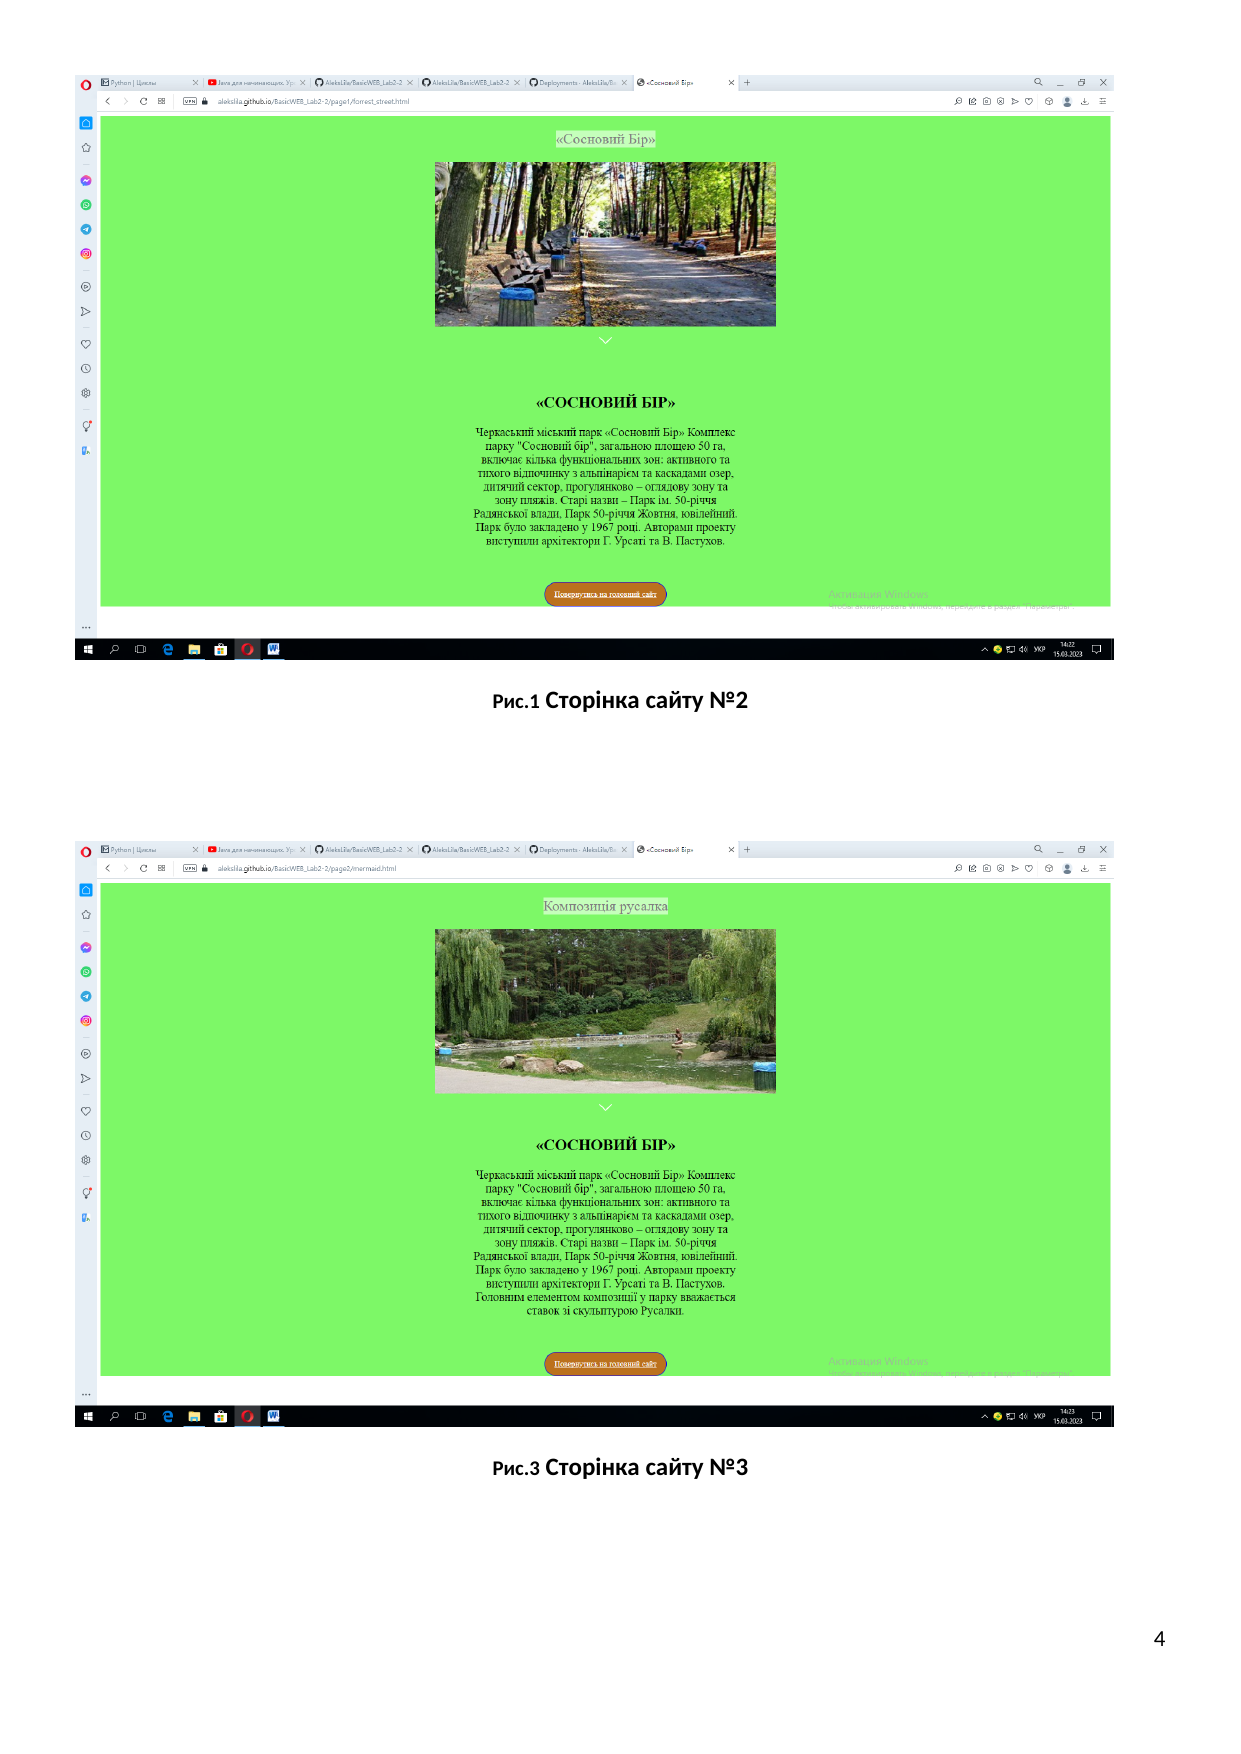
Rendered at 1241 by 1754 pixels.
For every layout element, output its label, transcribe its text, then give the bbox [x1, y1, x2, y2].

picture [75, 841, 1114, 1427]
text Рис.3 Сторінка сайту №3 [75, 1451, 1165, 1482]
picture [75, 75, 1114, 660]
